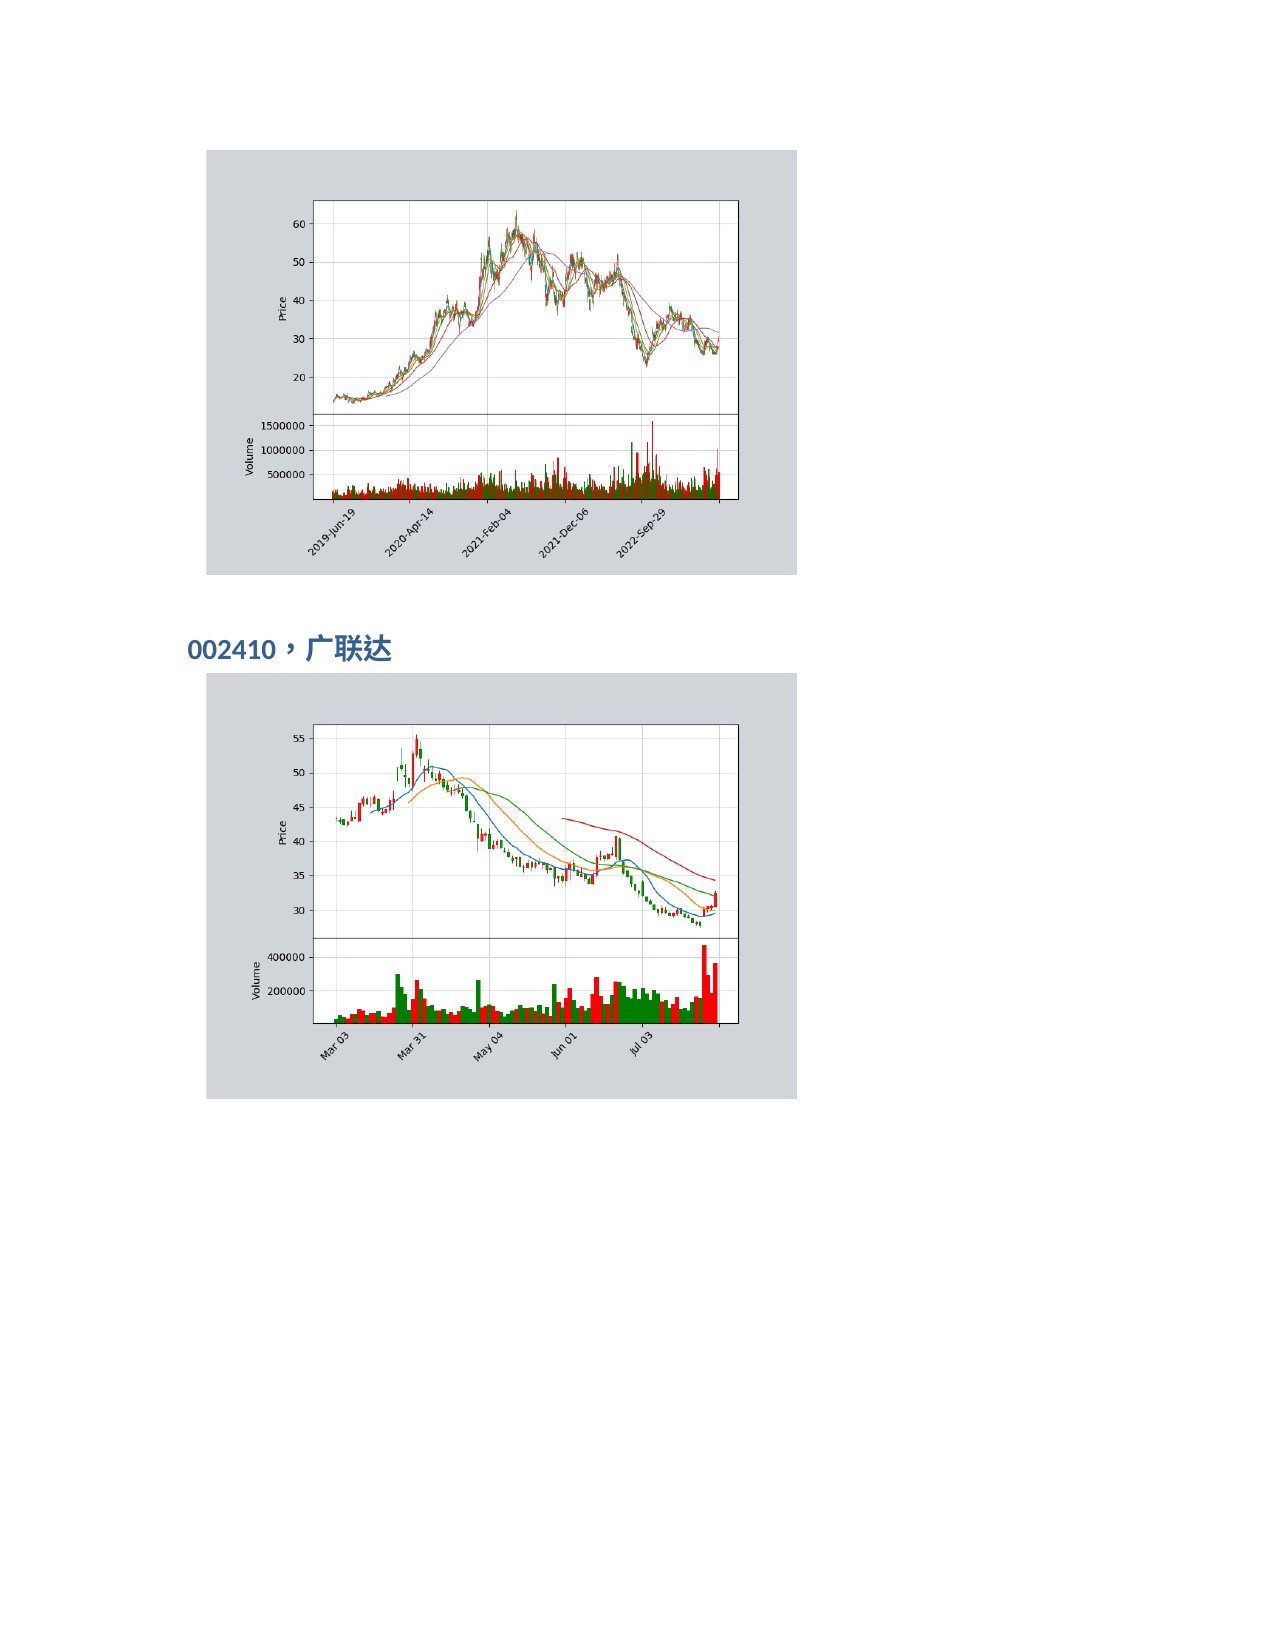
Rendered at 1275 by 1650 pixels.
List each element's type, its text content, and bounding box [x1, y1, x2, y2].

picture [206, 150, 797, 575]
subtitle 002410，广联达 [187, 628, 1087, 668]
picture [206, 673, 797, 1099]
